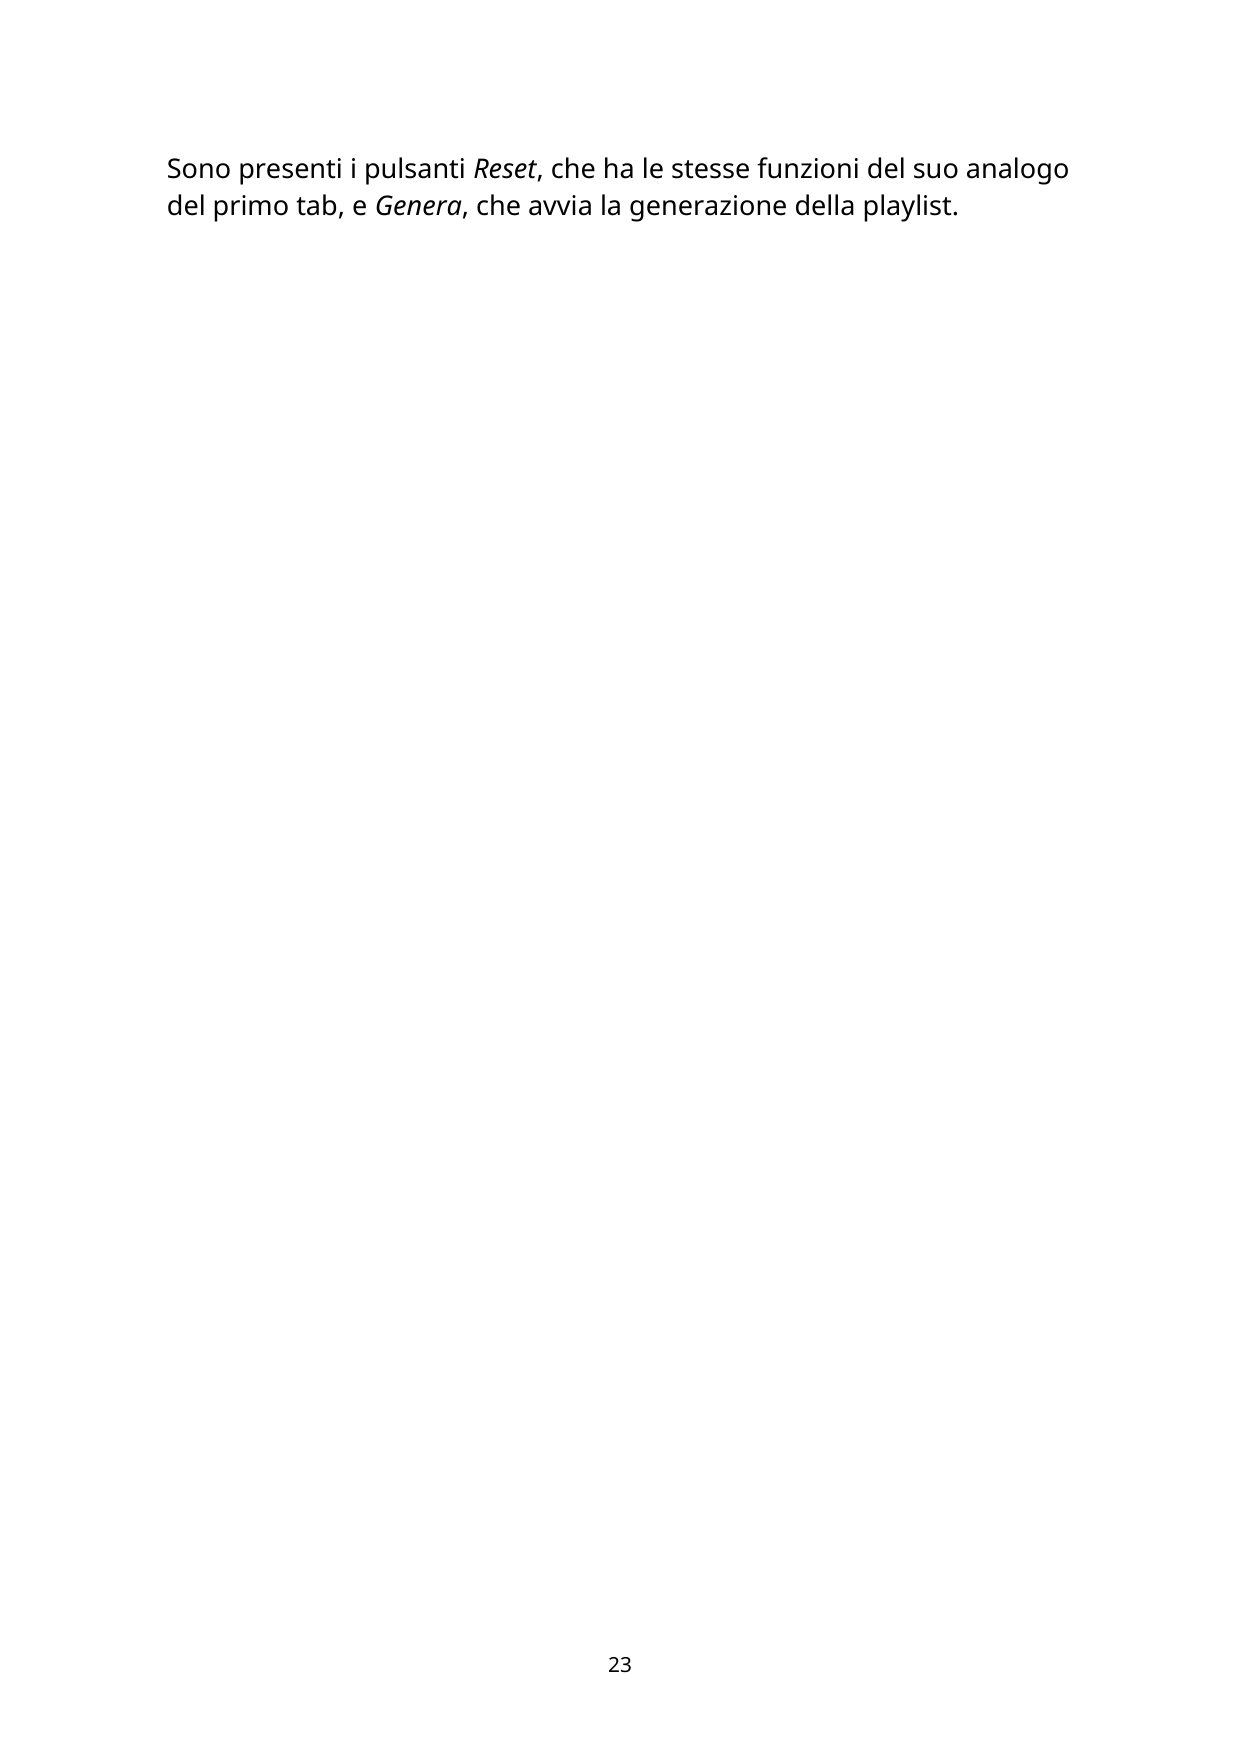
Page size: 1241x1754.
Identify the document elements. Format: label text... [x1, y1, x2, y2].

text Sono presenti i pulsanti Reset, che ha le stesse funzioni del suo analogo del primo tab, e Genera, che avvia la generazione della playlist. [167, 150, 1073, 224]
